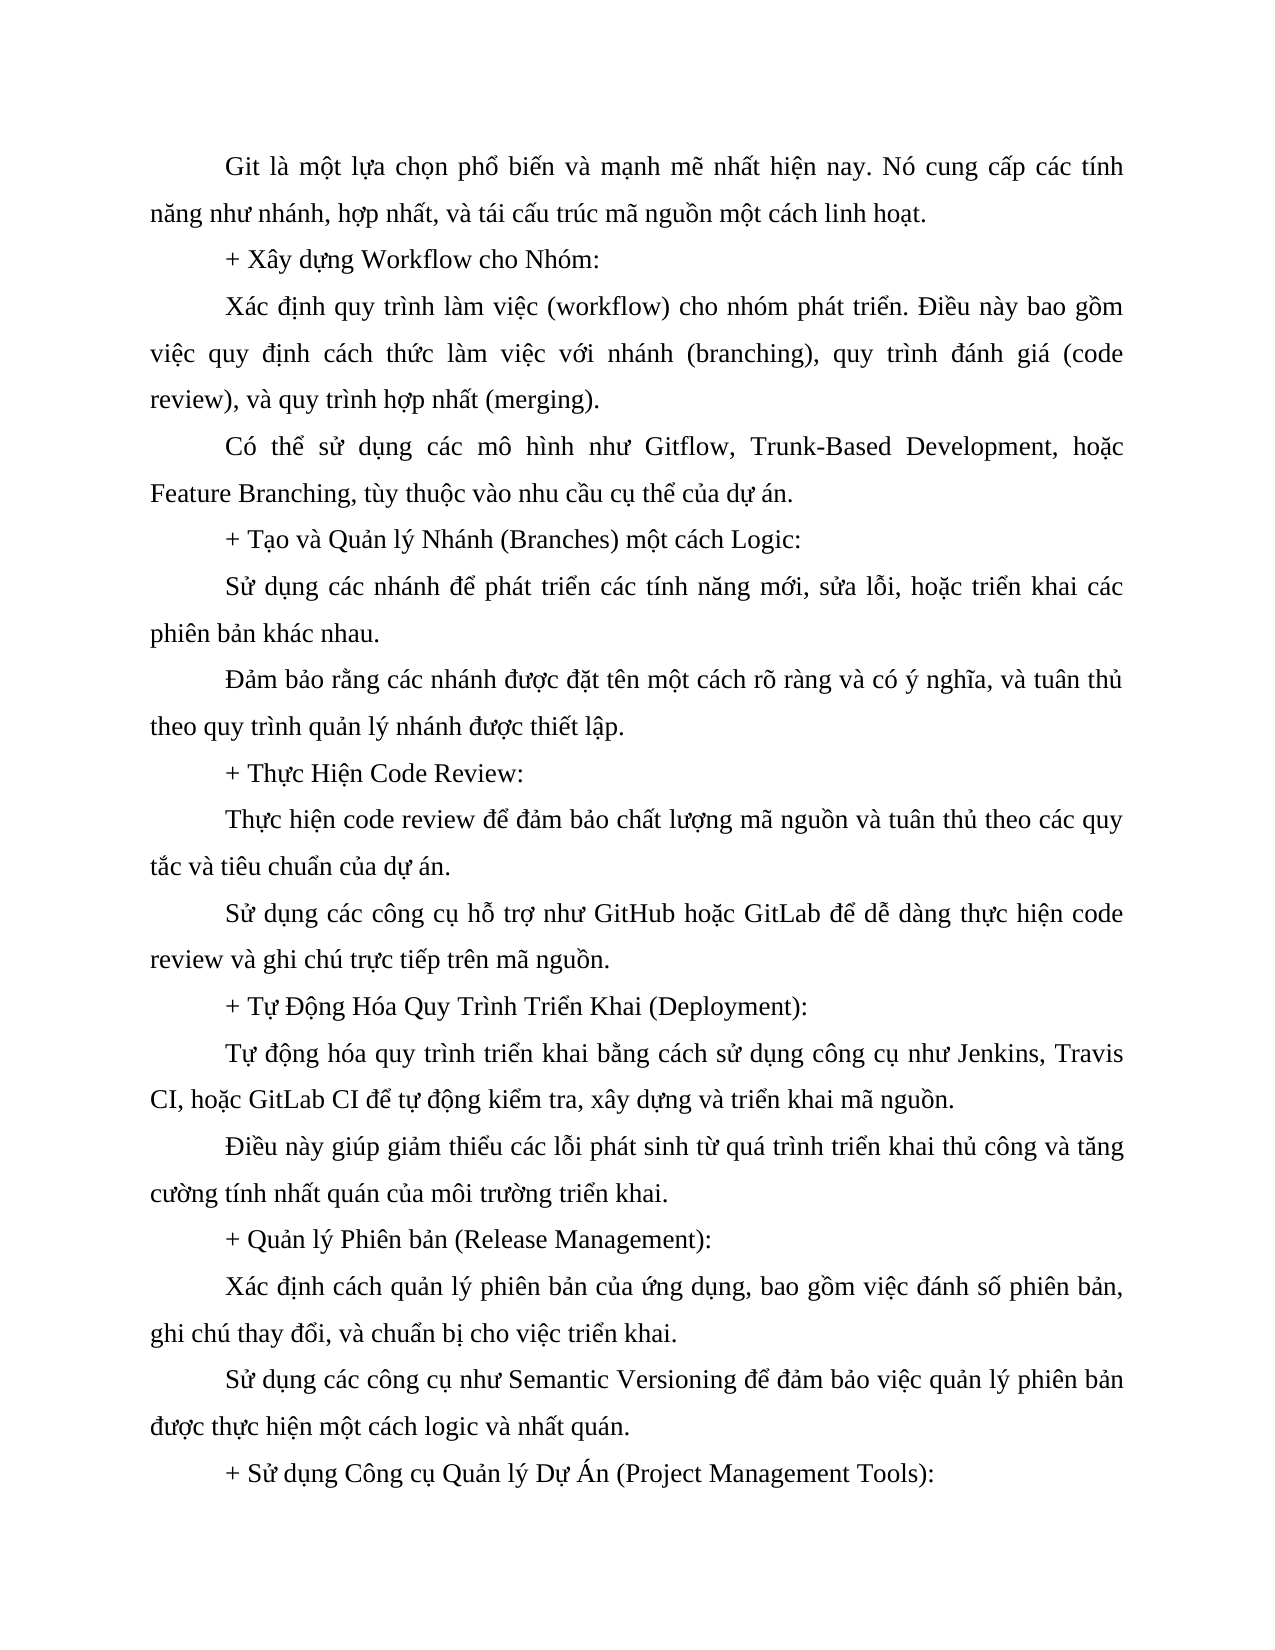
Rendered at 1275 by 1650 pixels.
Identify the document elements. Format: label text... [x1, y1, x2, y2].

text + Quản lý Phiên bản (Release Management): [150, 1223, 1125, 1254]
text + Tạo và Quản lý Nhánh (Branches) một cách Logic: [150, 523, 1125, 554]
text Sử dụng các công cụ hỗ trợ như GitHub hoặc GitLab để dễ dàng thực hiện code review và ghi chú trực tiếp trên mã nguồn. [150, 897, 1125, 974]
text Xác định quy trình làm việc (workflow) cho nhóm phát triển. Điều này bao gồm việc quy định cách thức làm việc với nhánh (branching), quy trình đánh giá (code review), và quy trình hợp nhất (merging). [150, 290, 1125, 414]
text + Tự Động Hóa Quy Trình Triển Khai (Deployment): [150, 990, 1125, 1021]
text Xác định cách quản lý phiên bản của ứng dụng, bao gồm việc đánh số phiên bản, ghi chú thay đổi, và chuẩn bị cho việc triển khai. [150, 1270, 1125, 1348]
text + Xây dựng Workflow cho Nhóm: [150, 243, 1125, 274]
text Sử dụng các công cụ như Semantic Versioning để đảm bảo việc quản lý phiên bản được thực hiện một cách logic và nhất quán. [150, 1363, 1125, 1441]
text Thực hiện code review để đảm bảo chất lượng mã nguồn và tuân thủ theo các quy tắc và tiêu chuẩn của dự án. [150, 803, 1125, 881]
text Có thể sử dụng các mô hình như Gitflow, Trunk-Based Development, hoặc Feature Branching, tùy thuộc vào nhu cầu cụ thể của dự án. [150, 430, 1125, 508]
text Sử dụng các nhánh để phát triển các tính năng mới, sửa lỗi, hoặc triển khai các phiên bản khác nhau. [150, 570, 1125, 648]
text Đảm bảo rằng các nhánh được đặt tên một cách rõ ràng và có ý nghĩa, và tuân thủ theo quy trình quản lý nhánh được thiết lập. [150, 663, 1125, 741]
text Tự động hóa quy trình triển khai bằng cách sử dụng công cụ như Jenkins, Travis CI, hoặc GitLab CI để tự động kiểm tra, xây dựng và triển khai mã nguồn. [150, 1037, 1125, 1114]
text Điều này giúp giảm thiểu các lỗi phát sinh từ quá trình triển khai thủ công và tăng cường tính nhất quán của môi trường triển khai. [150, 1130, 1125, 1208]
text + Thực Hiện Code Review: [150, 757, 1125, 788]
text + Sử dụng Công cụ Quản lý Dự Án (Project Management Tools): [150, 1457, 1125, 1488]
text Git là một lựa chọn phổ biến và mạnh mẽ nhất hiện nay. Nó cung cấp các tính năng như nhánh, hợp nhất, và tái cấu trúc mã nguồn một cách linh hoạt. [150, 150, 1125, 228]
